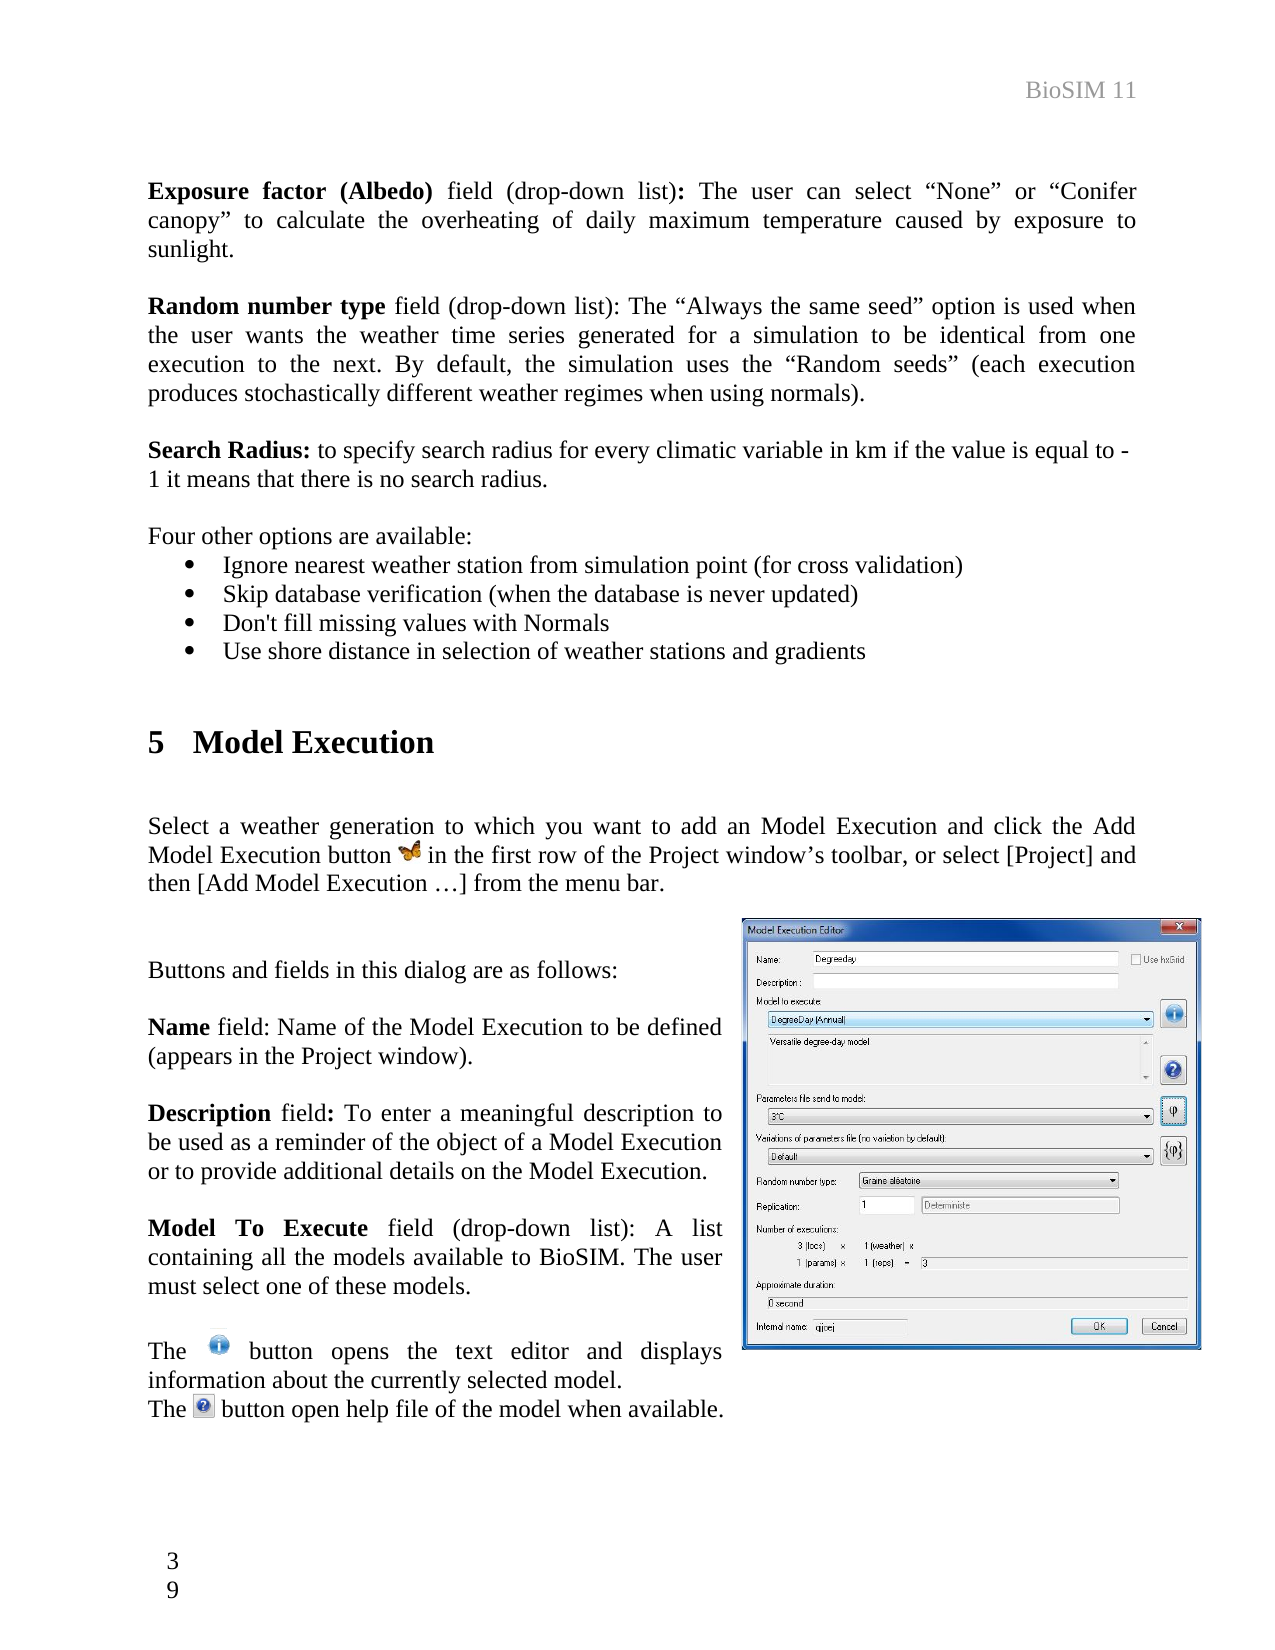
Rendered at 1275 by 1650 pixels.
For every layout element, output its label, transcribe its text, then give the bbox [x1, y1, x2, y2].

picture [204, 1328, 232, 1360]
list Don't fill missing values with Normals [185, 608, 1137, 636]
text The button open help file of the model when available. [148, 1394, 1137, 1423]
text Random number type field (drop-down list): The “Always the same seed” option is used when the user wants the weather time series generated for a simulation to be identical from one execution to the next. By default, the simulation uses the “Random seeds” (each execution produces stochastically different weather regimes when using normals). [148, 291, 1137, 406]
text Model To Execute field (drop-down list): A list containing all the models available to BioSIM. The user must select one of these models. [148, 1213, 741, 1300]
text Description field: To enter a meaningful description to be used as a reminder of the object of a Model Execution or to provide additional details on the Model Execution. [148, 1098, 741, 1185]
text The button opens the text editor and displays information about the currently selected model. [148, 1328, 1137, 1394]
picture [741, 918, 1202, 1350]
text Exposure factor (Albedo) field (drop-down list): The user can select “None” or “Conifer canopy” to calculate the overheating of daily maximum temperature caused by exposure to sunlight. [148, 176, 1137, 263]
subtitle Model Execution [148, 723, 1137, 761]
text Four other options are available: [148, 521, 1137, 550]
text Select a weather generation to which you want to add an Model Execution and click the Add Model Execution button in the first row of the Project window’s toolbar, or select [Project] and then [Add Model Execution …] from the menu bar. [148, 811, 1137, 897]
text Buttons and fields in this dialog are as follows: [148, 955, 741, 983]
list Skip database verification (when the database is never updated) [185, 579, 1137, 608]
text Search Radius: to specify search radius for every climatic variable in km if the value is equal to -1 it means that there is no search radius. [148, 435, 1137, 493]
picture [398, 840, 421, 864]
list Use shore distance in selection of weather stations and gradients [185, 636, 1137, 665]
picture [192, 1393, 215, 1418]
text Name field: Name of the Model Execution to be defined (appears in the Project window). [148, 1012, 741, 1070]
list Ignore nearest weather station from simulation point (for cross validation) [185, 550, 1137, 579]
